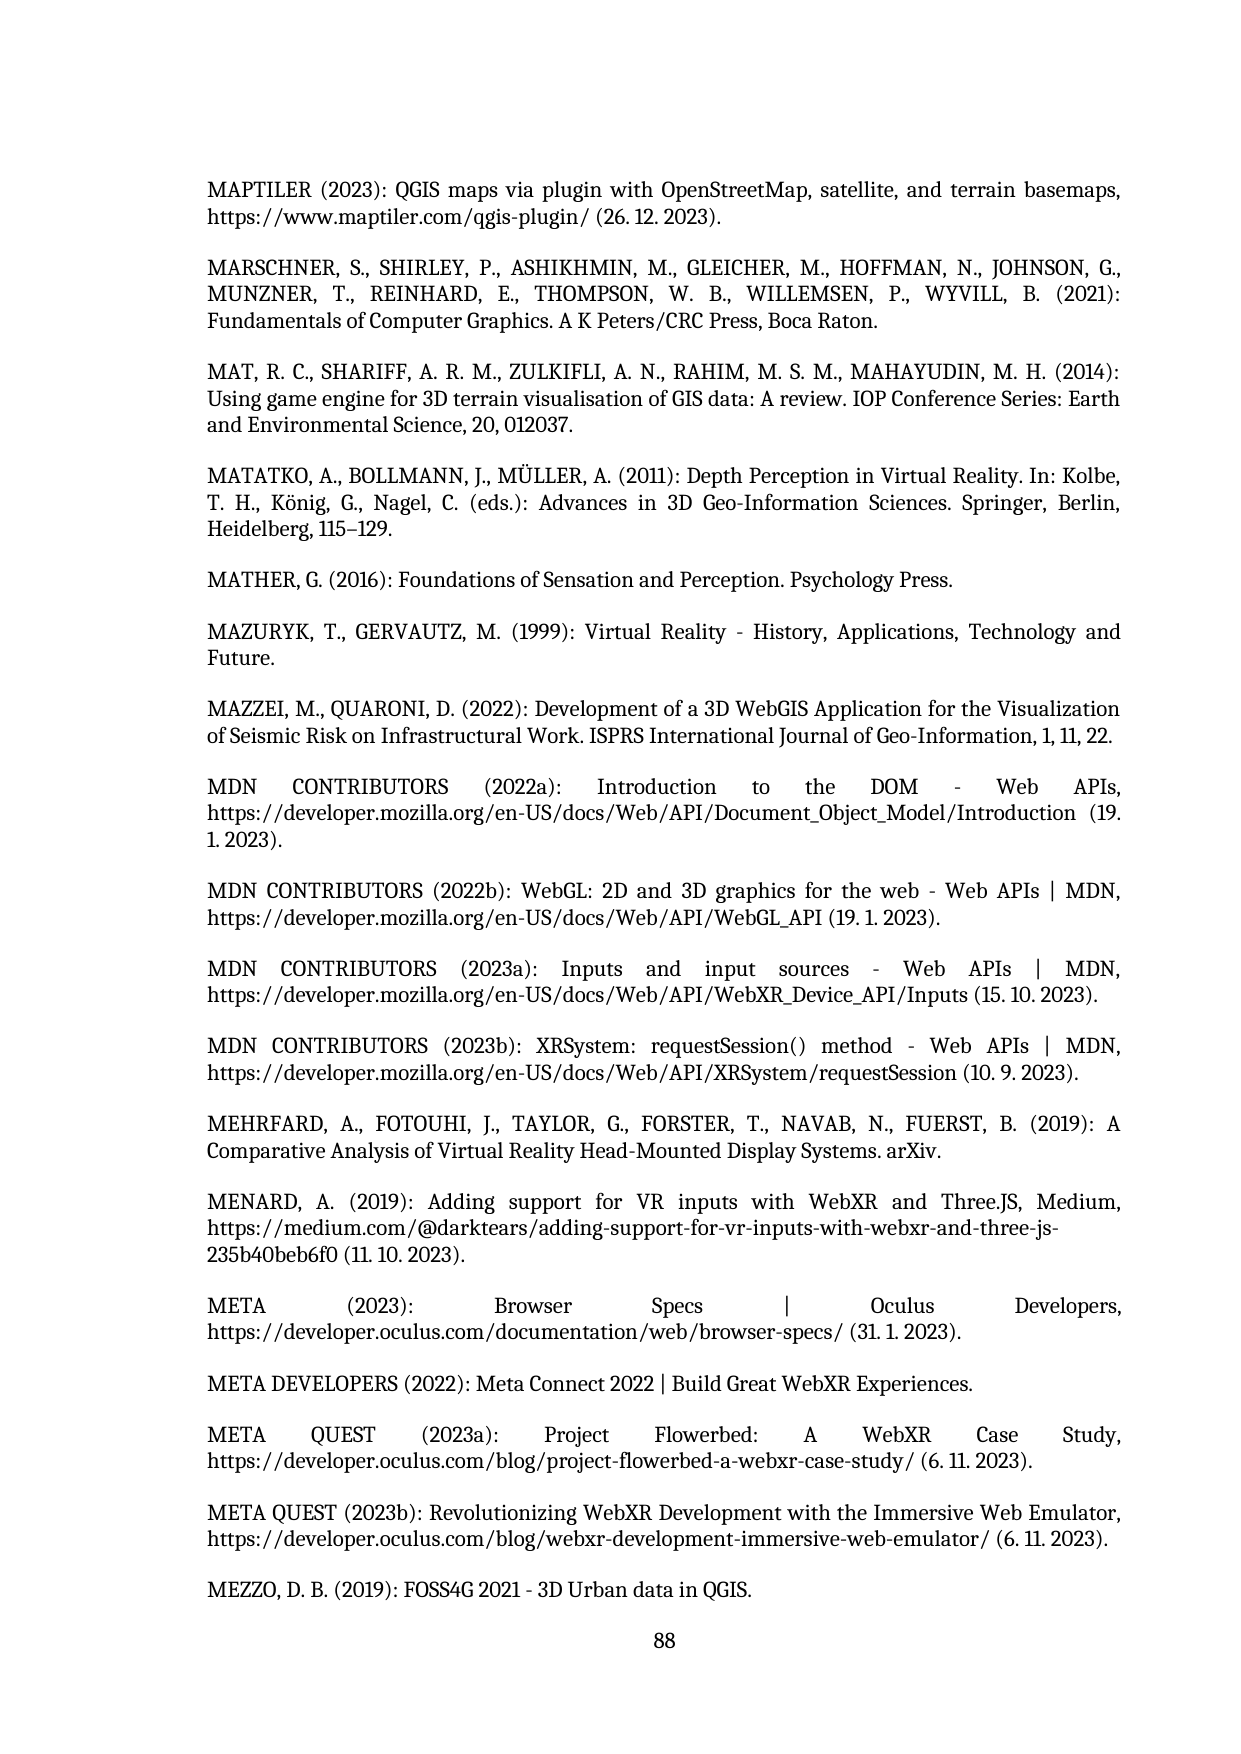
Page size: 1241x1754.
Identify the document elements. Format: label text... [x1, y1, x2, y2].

text MEHRFARD, A., FOTOUHI, J., TAYLOR, G., FORSTER, T., NAVAB, N., FUERST, B. (2019): A Comparative Analysis of Virtual Reality Head-Mounted Display Systems. arXiv. [207, 1111, 1122, 1164]
text MDN CONTRIBUTORS (2023b): XRSystem: requestSession() method - Web APIs | MDN, https://developer.mozilla.org/en-US/docs/Web/API/XRSystem/requestSession (10. 9. 2023). [207, 1033, 1122, 1086]
text MATATKO, A., BOLLMANN, J., MÜLLER, A. (2011): Depth Perception in Virtual Reality. In: Kolbe, T. H., König, G., Nagel, C. (eds.): Advances in 3D Geo-Information Sciences. Springer, Berlin, Heidelberg, 115–129. [207, 463, 1122, 542]
text MAPTILER (2023): QGIS maps via plugin with OpenStreetMap, satellite, and terrain basemaps, https://www.maptiler.com/qgis-plugin/ (26. 12. 2023). [207, 177, 1122, 230]
text MATHER, G. (2016): Foundations of Sensation and Perception. Psychology Press. [207, 567, 1122, 593]
text META DEVELOPERS (2022): Meta Connect 2022 | Build Great WebXR Experiences. [207, 1371, 1122, 1397]
text MDN CONTRIBUTORS (2022b): WebGL: 2D and 3D graphics for the web - Web APIs | MDN, https://developer.mozilla.org/en-US/docs/Web/API/WebGL_API (19. 1. 2023). [207, 878, 1122, 931]
text META QUEST (2023b): Revolutionizing WebXR Development with the Immersive Web Emulator, https://developer.oculus.com/blog/webxr-development-immersive-web-emulator/ (6. 11. 2023). [207, 1499, 1122, 1552]
text META QUEST (2023a): Project Flowerbed: A WebXR Case Study, https://developer.oculus.com/blog/project-flowerbed-a-webxr-case-study/ (6. 11. 2023). [207, 1422, 1122, 1474]
text MAZURYK, T., GERVAUTZ, M. (1999): Virtual Reality - History, Applications, Technology and Future. [207, 618, 1122, 671]
text MAT, R. C., SHARIFF, A. R. M., ZULKIFLI, A. N., RAHIM, M. S. M., MAHAYUDIN, M. H. (2014): Using game engine for 3D terrain visualisation of GIS data: A review. IOP Conference Series: Earth and Environmental Science, 20, 012037. [207, 359, 1122, 438]
text MARSCHNER, S., SHIRLEY, P., ASHIKHMIN, M., GLEICHER, M., HOFFMAN, N., JOHNSON, G., MUNZNER, T., REINHARD, E., THOMPSON, W. B., WILLEMSEN, P., WYVILL, B. (2021): Fundamentals of Computer Graphics. A K Peters/CRC Press, Boca Raton. [207, 255, 1122, 334]
text MDN CONTRIBUTORS (2022a): Introduction to the DOM - Web APIs, https://developer.mozilla.org/en-US/docs/Web/API/Document_Object_Model/Introduction (19. 1. 2023). [207, 774, 1122, 853]
text MDN CONTRIBUTORS (2023a): Inputs and input sources - Web APIs | MDN, https://developer.mozilla.org/en-US/docs/Web/API/WebXR_Device_API/Inputs (15. 10. 2023). [207, 956, 1122, 1008]
text MEZZO, D. B. (2019): FOSS4G 2021 - 3D Urban data in QGIS. [207, 1577, 1122, 1604]
text MENARD, A. (2019): Adding support for VR inputs with WebXR and Three.JS, Medium, https://medium.com/@darktears/adding-support-for-vr-inputs-with-webxr-and-three-js-235b40beb6f0 (11. 10. 2023). [207, 1189, 1122, 1268]
text MAZZEI, M., QUARONI, D. (2022): Development of a 3D WebGIS Application for the Visualization of Seismic Risk on Infrastructural Work. ISPRS International Journal of Geo-Information, 1, 11, 22. [207, 696, 1122, 749]
text META (2023): Browser Specs | Oculus Developers, https://developer.oculus.com/documentation/web/browser-specs/ (31. 1. 2023). [207, 1293, 1122, 1346]
